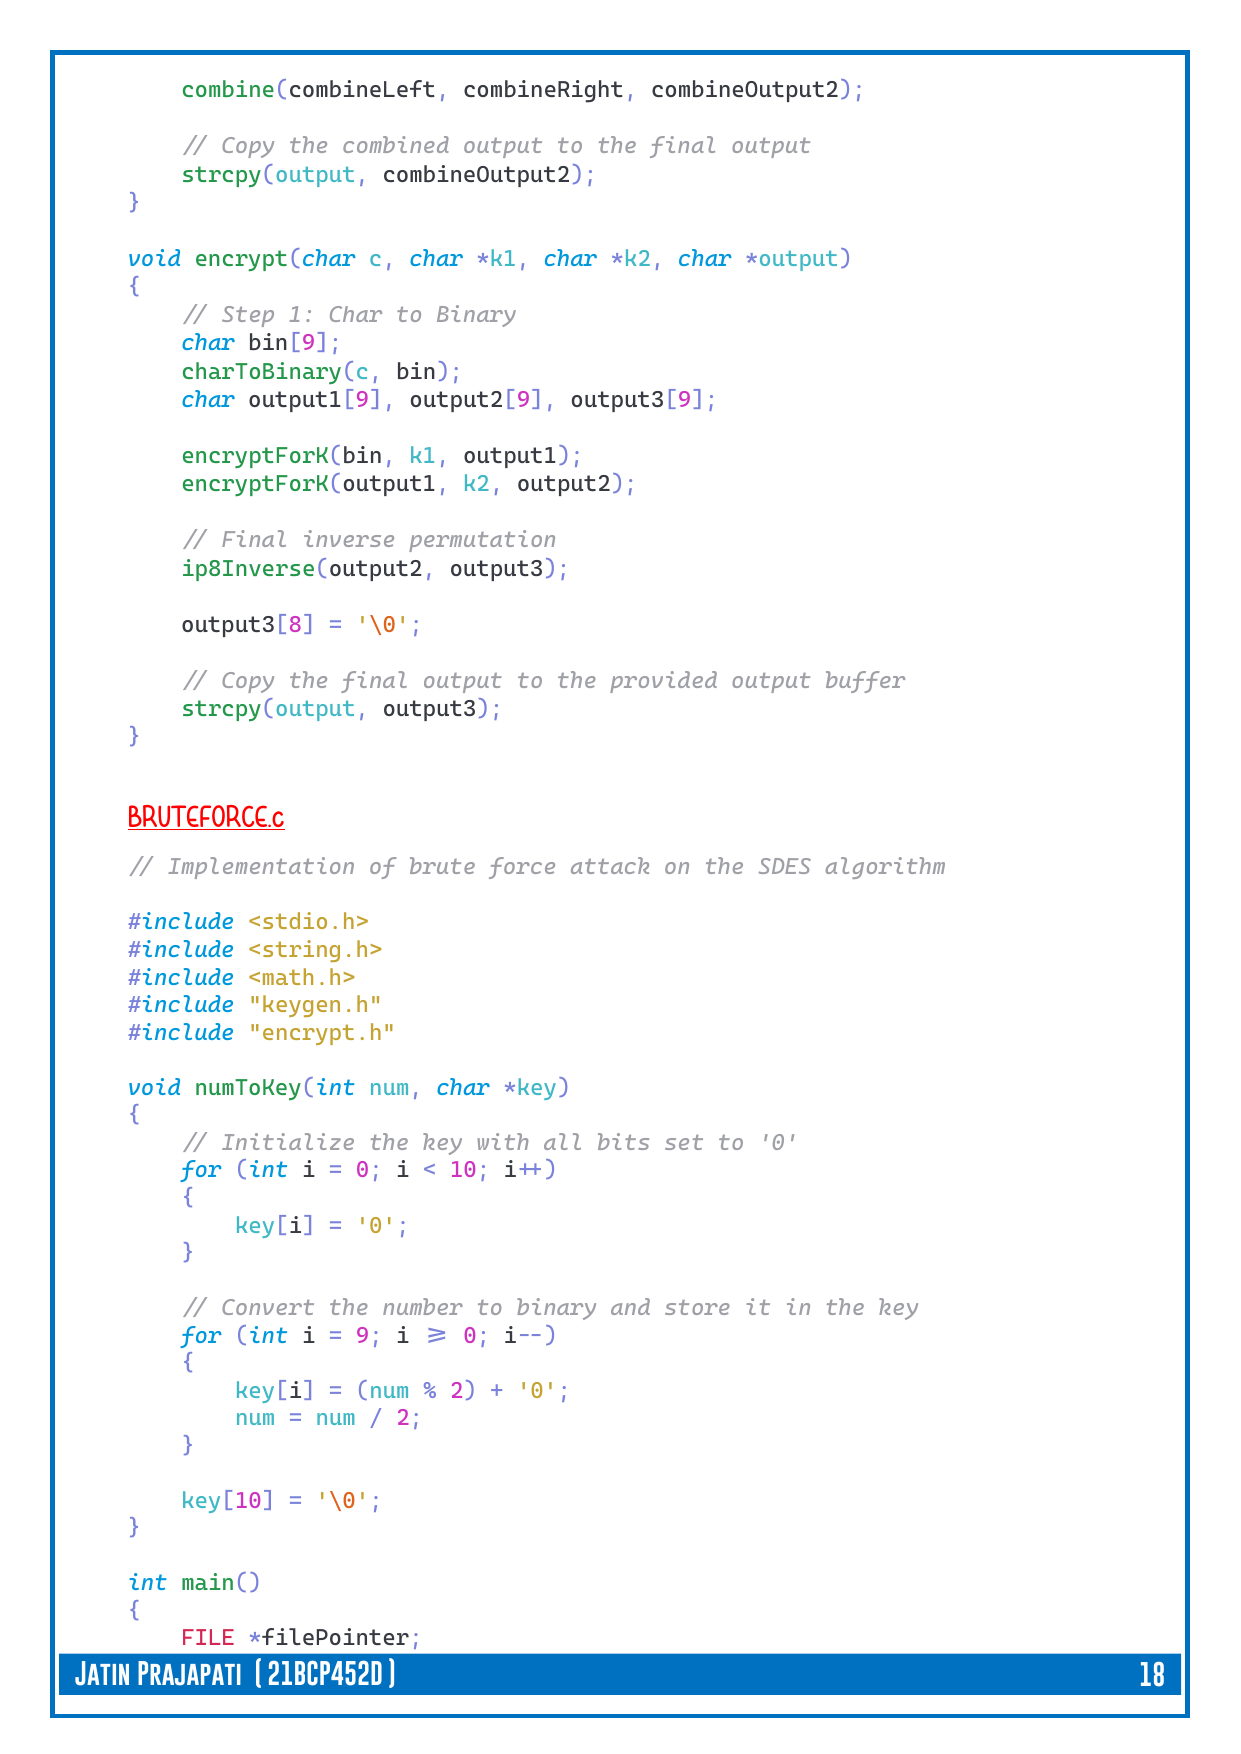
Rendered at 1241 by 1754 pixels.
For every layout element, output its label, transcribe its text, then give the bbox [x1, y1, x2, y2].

text combine(combineLeft, combineRight, combineOutput2); [127, 75, 1165, 103]
text } [127, 1431, 1165, 1458]
text // Initialize the key with all bits set to '0' [127, 1128, 1165, 1156]
text key[i] = '0'; [127, 1211, 1165, 1238]
text } [127, 1238, 1165, 1266]
text key[i] = (num % 2) + '0'; [127, 1376, 1165, 1403]
text ip8Inverse(output2, output3); [127, 553, 1165, 581]
text // Copy the final output to the provided output buffer [127, 666, 1165, 694]
text { [127, 1348, 1165, 1376]
text } [127, 722, 1165, 750]
text int main() [127, 1568, 1165, 1596]
text void encrypt(char c, char *k1, char *k2, char *output) [127, 244, 1165, 272]
text num = num / 2; [127, 1403, 1165, 1431]
text for (int i = 0; i < 10; i++) [127, 1156, 1165, 1183]
text // Implementation of brute force attack on the SDES algorithm [127, 853, 1165, 880]
text #include "encrypt.h" [127, 1018, 1165, 1046]
text // Step 1: Char to Binary [127, 300, 1165, 328]
text { [127, 1101, 1165, 1128]
text // Convert the number to binary and store it in the key [127, 1293, 1165, 1321]
text strcpy(output, output3); [127, 694, 1165, 722]
text strcpy(output, combineOutput2); [127, 159, 1165, 187]
text #include "keygen.h" [127, 990, 1165, 1018]
text void numToKey(int num, char *key) [127, 1073, 1165, 1101]
text char bin[9]; [127, 328, 1165, 356]
text char output1[9], output2[9], output3[9]; [127, 384, 1165, 412]
list BRUTEFORCE.c [127, 803, 1165, 832]
text #include <string.h> [127, 935, 1165, 963]
text output3[8] = '\0'; [127, 609, 1165, 637]
text encryptForK(output1, k2, output2); [127, 469, 1165, 497]
text for (int i = 9; i >= 0; i--) [127, 1321, 1165, 1348]
text // Final inverse permutation [127, 525, 1165, 553]
text } [127, 187, 1165, 216]
text charToBinary(c, bin); [127, 356, 1165, 384]
text { [127, 272, 1165, 300]
text encryptForK(bin, k1, output1); [127, 441, 1165, 469]
text #include <math.h> [127, 963, 1165, 990]
text #include <stdio.h> [127, 907, 1165, 935]
text } [127, 1513, 1165, 1541]
text { [127, 1596, 1165, 1624]
text key[10] = '\0'; [127, 1486, 1165, 1513]
text { [127, 1183, 1165, 1211]
text FILE *filePointer; [127, 1624, 1165, 1651]
text // Copy the combined output to the final output [127, 131, 1165, 159]
